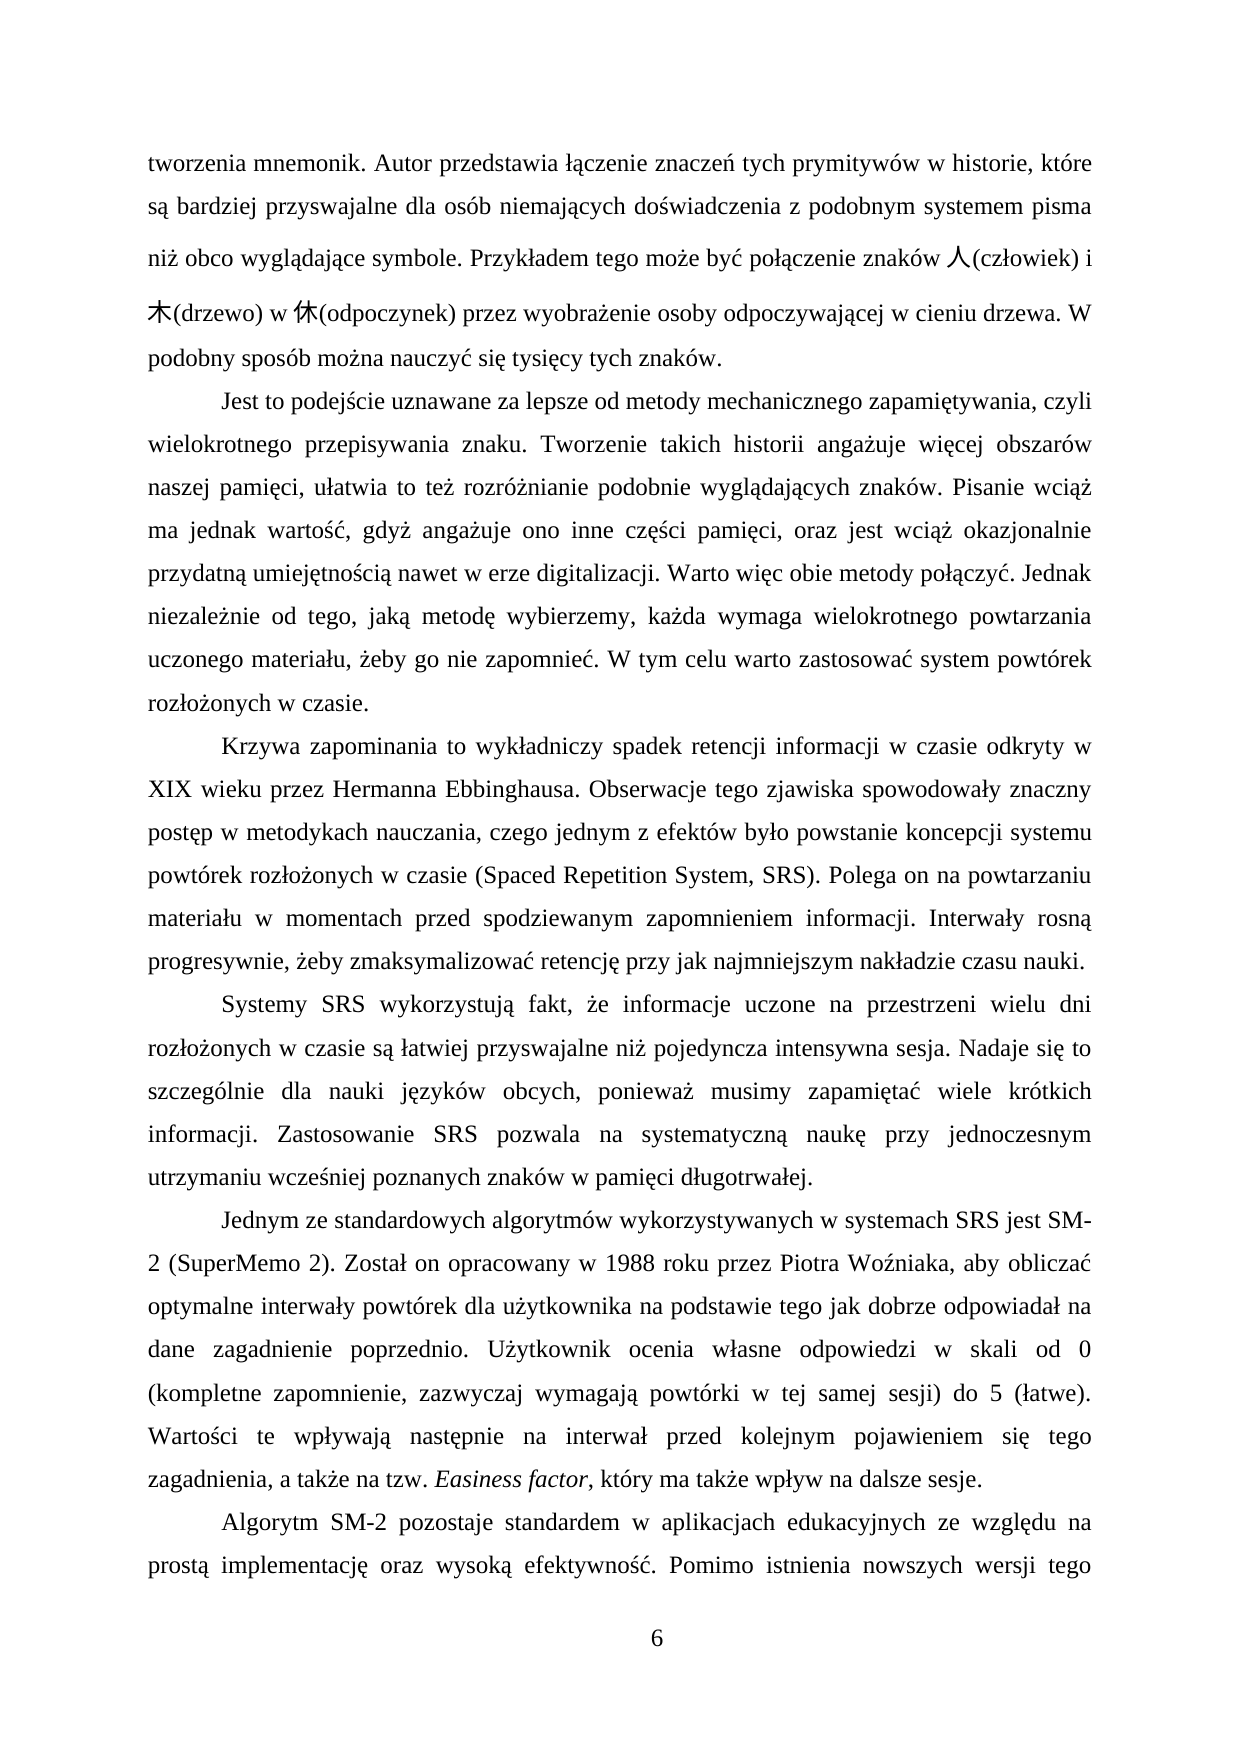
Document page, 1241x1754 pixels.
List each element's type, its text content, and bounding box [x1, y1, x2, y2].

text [148, 1507, 1093, 1579]
text Systemy SRS wykorzystują fakt, że informacje uczone na przestrzeni wielu dni rozłożonych w czasie są łatwiej przyswajalne niż pojedyncza intensywna sesja. Nadaje się to szczególnie dla nauki języków obcych, ponieważ musimy zapamiętać wiele krótkich informacji. Zastosowanie SRS pozwala na systematyczną naukę przy jednoczesnym utrzymaniu wcześniej poznanych znaków w pamięci długotrwałej. [148, 989, 1093, 1191]
text Jednym ze standardowych algorytmów wykorzystywanych w systemach SRS jest SM-2 (SuperMemo 2). Został on opracowany w 1988 roku przez Piotra Woźniaka, aby obliczać optymalne interwały powtórek dla użytkownika na podstawie tego jak dobrze odpowiadał na dane zagadnienie poprzednio. Użytkownik ocenia własne odpowiedzi w skali od 0 (kompletne zapomnienie, zazwyczaj wymagają powtórki w tej samej sesji) do 5 (łatwe). Wartości te wpływają następnie na interwał przed kolejnym pojawieniem się tego zagadnienia, a także na tzw. Easiness factor, który ma także wpływ na dalsze sesje. [148, 1205, 1093, 1493]
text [148, 148, 1093, 371]
text Krzywa zapominania to wykładniczy spadek retencji informacji w czasie odkryty w XIX wieku przez Hermanna Ebbinghausa. Obserwacje tego zjawiska spowodowały znaczny postęp w metodykach nauczania, czego jednym z efektów było powstanie koncepcji systemu powtórek rozłożonych w czasie (Spaced Repetition System, SRS). Polega on na powtarzaniu materiału w momentach przed spodziewanym zapomnieniem informacji. Interwały rosną progresywnie, żeby zmaksymalizować retencję przy jak najmniejszym nakładzie czasu nauki. [148, 731, 1093, 975]
text Jest to podejście uznawane za lepsze od metody mechanicznego zapamiętywania, czyli wielokrotnego przepisywania znaku. Tworzenie takich historii angażuje więcej obszarów naszej pamięci, ułatwia to też rozróżnianie podobnie wyglądających znaków. Pisanie wciąż ma jednak wartość, gdyż angażuje ono inne części pamięci, oraz jest wciąż okazjonalnie przydatną umiejętnością nawet w erze digitalizacji. Warto więc obie metody połączyć. Jednak niezależnie od tego, jaką metodę wybierzemy, każda wymaga wielokrotnego powtarzania uczonego materiału, żeby go nie zapomnieć. W tym celu warto zastosować system powtórek rozłożonych w czasie. [148, 386, 1093, 716]
